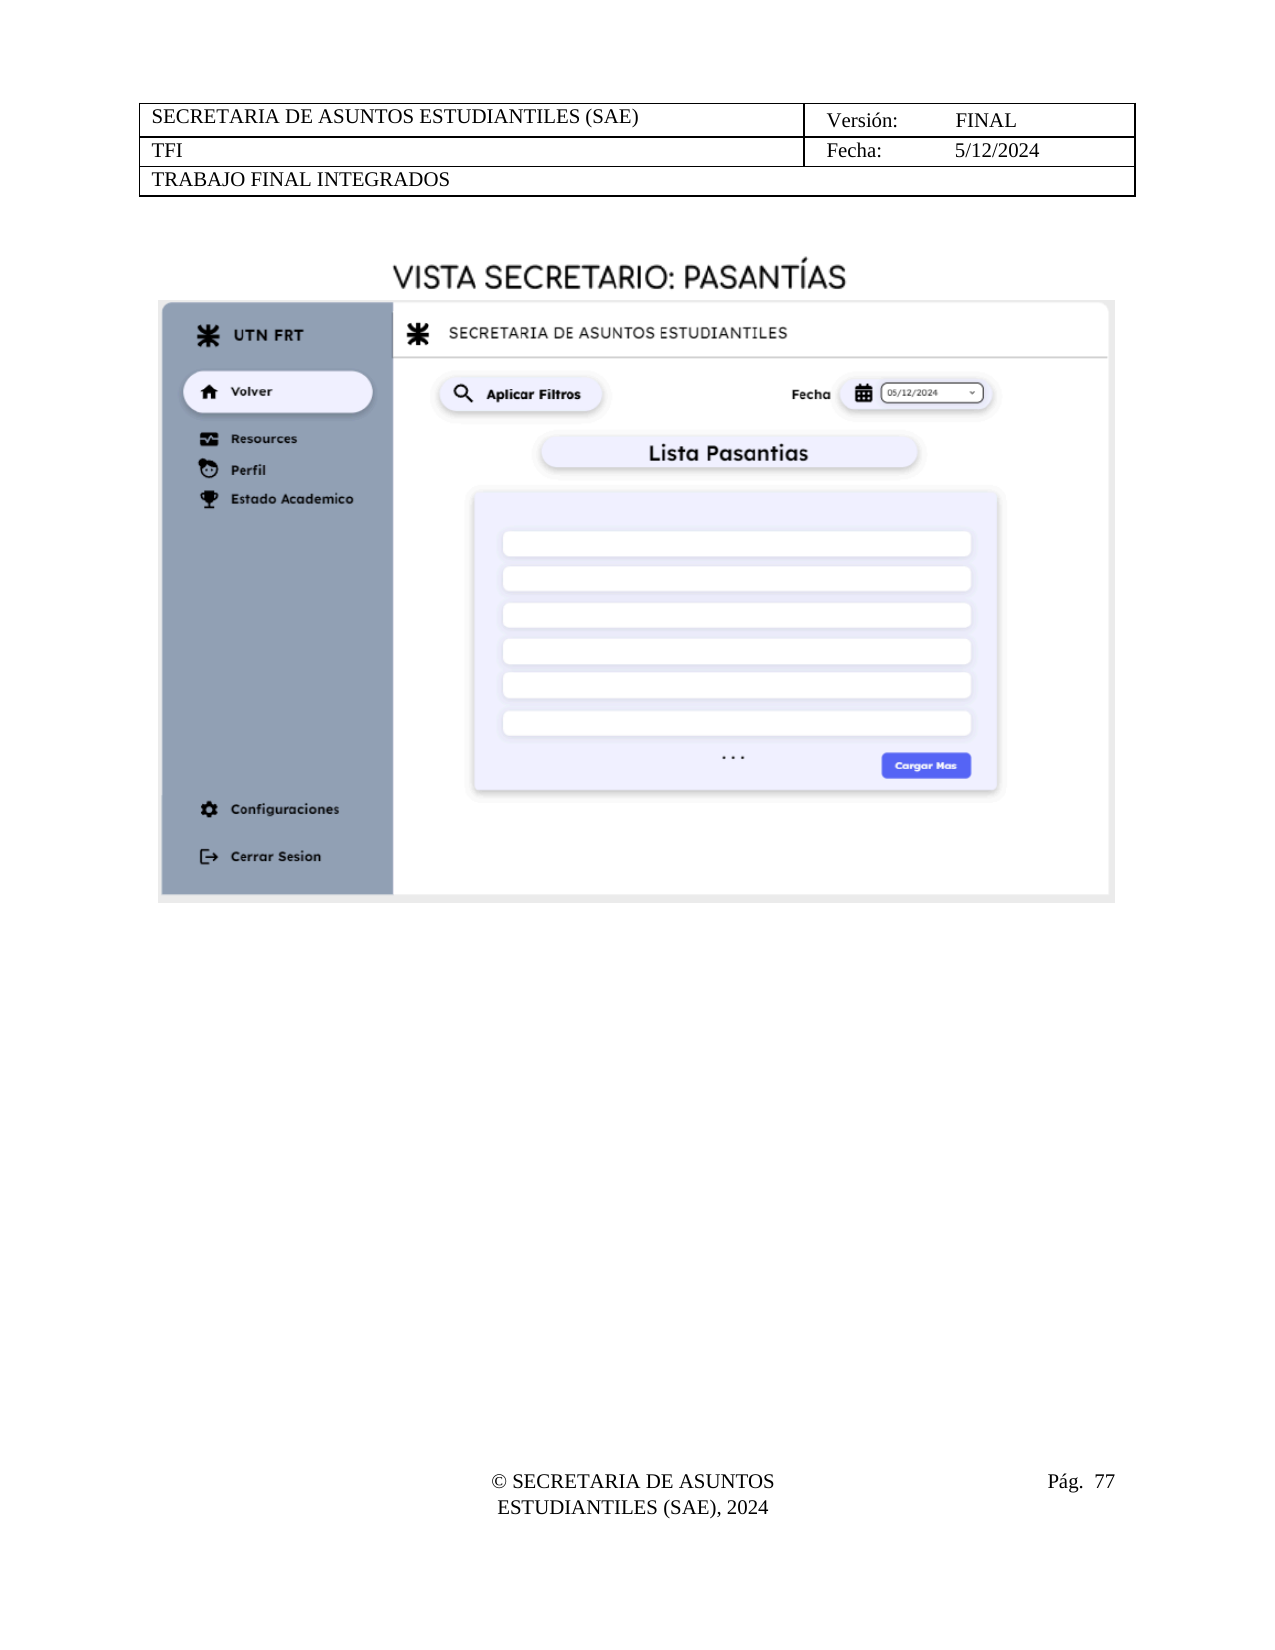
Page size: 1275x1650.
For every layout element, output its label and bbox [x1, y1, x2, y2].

picture [150, 248, 1125, 909]
